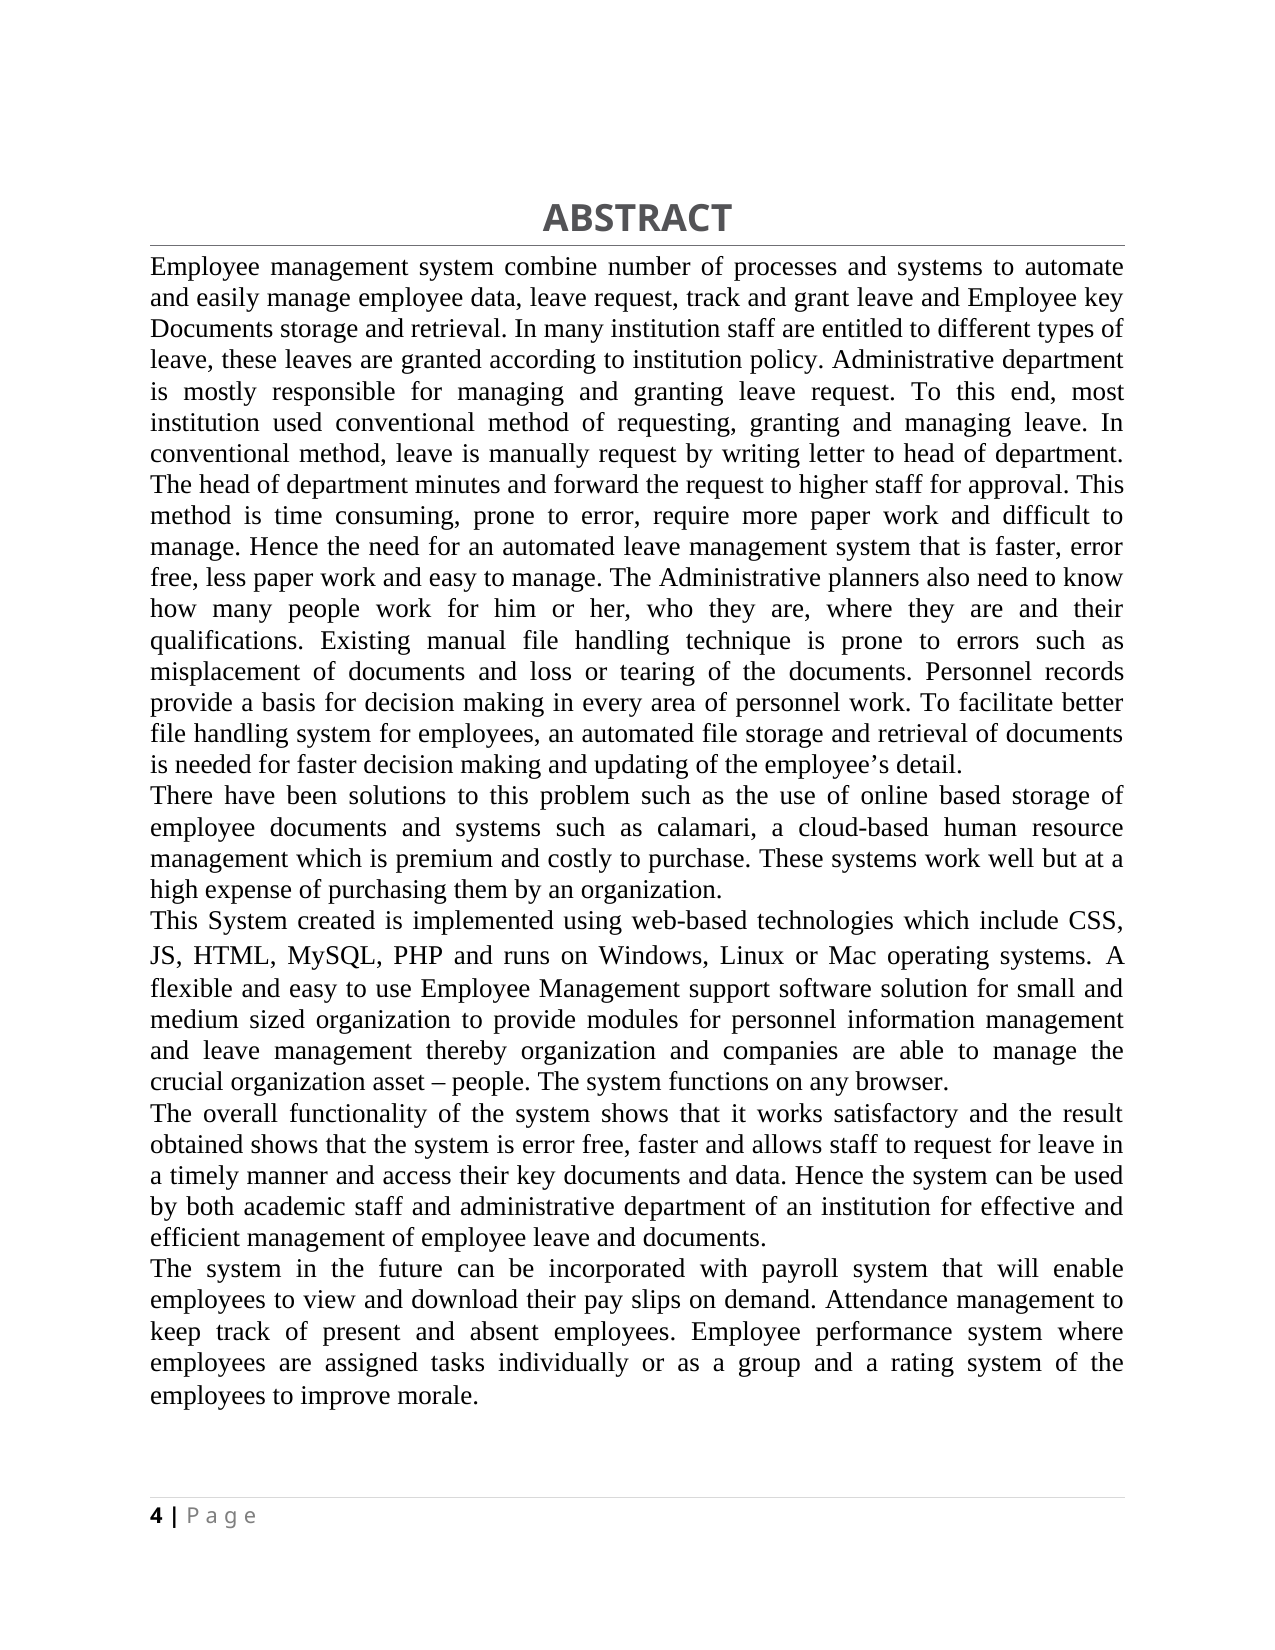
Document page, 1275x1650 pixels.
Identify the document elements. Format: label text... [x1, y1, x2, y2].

text There have been solutions to this problem such as the use of online based storage of employee documents and systems such as calamari, a cloud-based human resource management which is premium and costly to purchase. These systems work well but at a high expense of purchasing them by an organization. [150, 779, 1125, 904]
text The system in the future can be incorporated with payroll system that will enable employees to view and download their pay slips on demand. Attendance management to keep track of present and absent employees. Employee performance system where employees are assigned tasks individually or as a group and a rating system of the employees to improve morale. [150, 1252, 1125, 1411]
text This System created is implemented using web-based technologies which include CSS, JS, HTML, MySQL, PHP and runs on Windows, Linux or Mac operating systems. A flexible and easy to use Employee Management support software solution for small and medium sized organization to provide modules for personnel information management and leave management thereby organization and companies are able to manage the crucial organization asset – people. The system functions on any browser. [150, 904, 1125, 1097]
text Employee management system combine number of processes and systems to automate and easily manage employee data, leave request, track and grant leave and Employee key Documents storage and retrieval. In many institution staff are entitled to different types of leave, these leaves are granted according to institution policy. Administrative department is mostly responsible for managing and granting leave request. To this end, most institution used conventional method of requesting, granting and managing leave. In conventional method, leave is manually request by writing letter to head of department. The head of department minutes and forward the request to higher staff for approval. This method is time consuming, prone to error, require more paper work and difficult to manage. Hence the need for an automated leave management system that is faster, error free, less paper work and easy to manage. The Administrative planners also need to know how many people work for him or her, who they are, where they are and their qualifications. Existing manual file handling technique is prone to errors such as misplacement of documents and loss or tearing of the documents. Personnel records provide a basis for decision making in every area of personnel work. To facilitate better file handling system for employees, an automated file storage and retrieval of documents is needed for faster decision making and updating of the employee’s detail. [150, 250, 1125, 779]
text The overall functionality of the system shows that it works satisfactory and the result obtained shows that the system is error free, faster and allows staff to request for leave in a timely manner and access their key documents and data. Hence the system can be used by both academic staff and administrative department of an institution for effective and efficient management of employee leave and documents. [150, 1097, 1125, 1252]
subtitle ABSTRACT [150, 192, 1125, 245]
